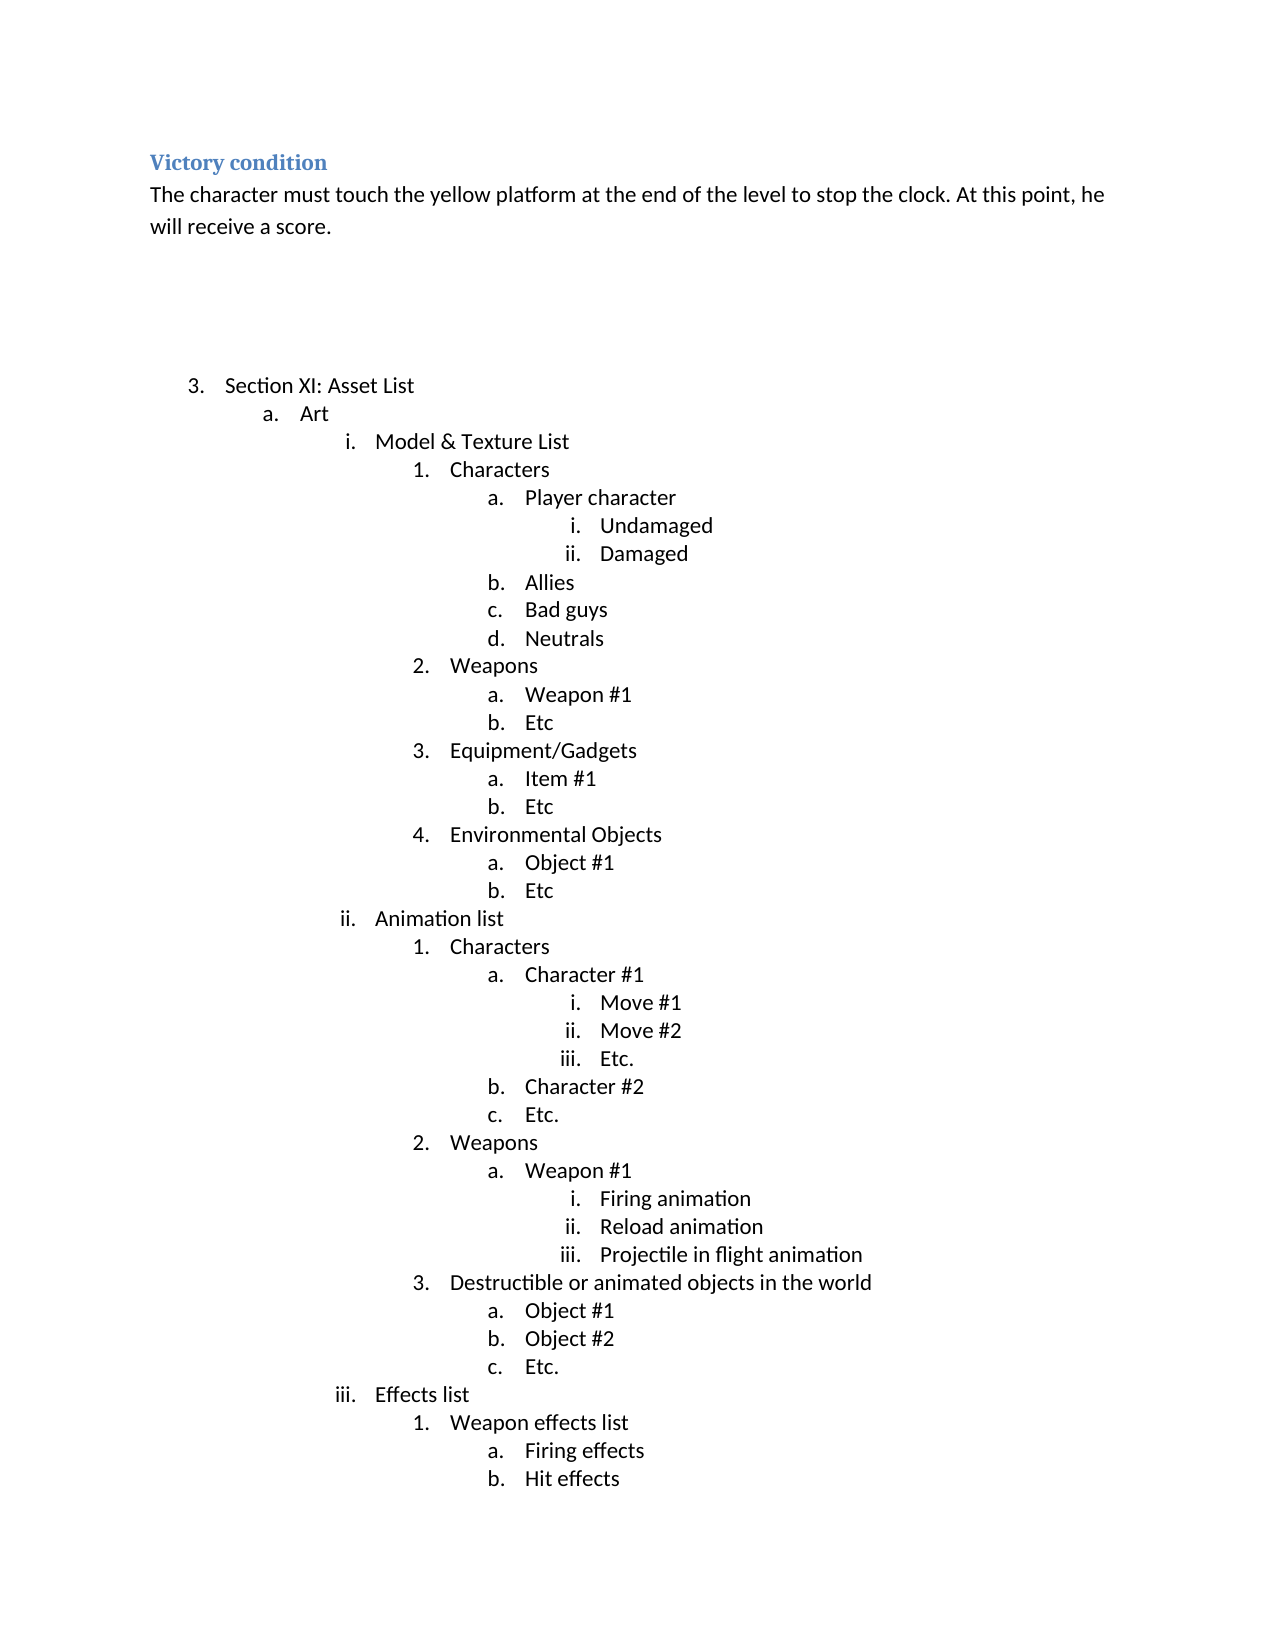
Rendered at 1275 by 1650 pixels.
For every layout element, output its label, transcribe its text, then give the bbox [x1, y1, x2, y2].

list Destructible or animated objects in the world [412, 1268, 1125, 1296]
list Weapon #1 [487, 680, 1125, 708]
list Projectile in flight animation [581, 1240, 1125, 1268]
list Object #1 [487, 1296, 1125, 1324]
list Neutrals [487, 624, 1125, 652]
list Characters [412, 932, 1125, 960]
list Hit effects [487, 1464, 1125, 1492]
list Reload animation [581, 1212, 1125, 1240]
list Weapons [412, 1128, 1125, 1156]
list Character #2 [487, 1072, 1125, 1100]
subtitle Victory condition [150, 150, 1125, 176]
list Section XI: Asset List [187, 371, 1125, 399]
list Equipment/Gadgets [412, 736, 1125, 764]
list Environmental Objects [412, 820, 1125, 848]
list Firing animation [581, 1184, 1125, 1212]
list Art [262, 399, 1125, 427]
list Bad guys [487, 596, 1125, 624]
list Etc [487, 876, 1125, 904]
text The character must touch the yellow platform at the end of the level to stop the clock. At this point, he will receive a score. [150, 180, 1125, 240]
list Etc. [487, 1100, 1125, 1128]
list Player character [487, 483, 1125, 512]
list Firing effects [487, 1436, 1125, 1464]
list Object #1 [487, 848, 1125, 876]
list Effects list [356, 1380, 1125, 1408]
list Allies [487, 568, 1125, 596]
list Model & Texture List [356, 427, 1125, 456]
list Character #1 [487, 960, 1125, 988]
list Move #2 [581, 1016, 1125, 1044]
list Etc [487, 792, 1125, 820]
list Damaged [581, 539, 1125, 568]
list Move #1 [581, 988, 1125, 1016]
list Weapon effects list [412, 1408, 1125, 1436]
list Animation list [356, 904, 1125, 932]
list Item #1 [487, 764, 1125, 792]
list Etc. [581, 1044, 1125, 1072]
list Etc. [487, 1352, 1125, 1380]
list Object #2 [487, 1324, 1125, 1352]
list Weapon #1 [487, 1156, 1125, 1184]
list Characters [412, 456, 1125, 483]
list Weapons [412, 652, 1125, 680]
list Undamaged [581, 512, 1125, 539]
list Etc [487, 708, 1125, 736]
